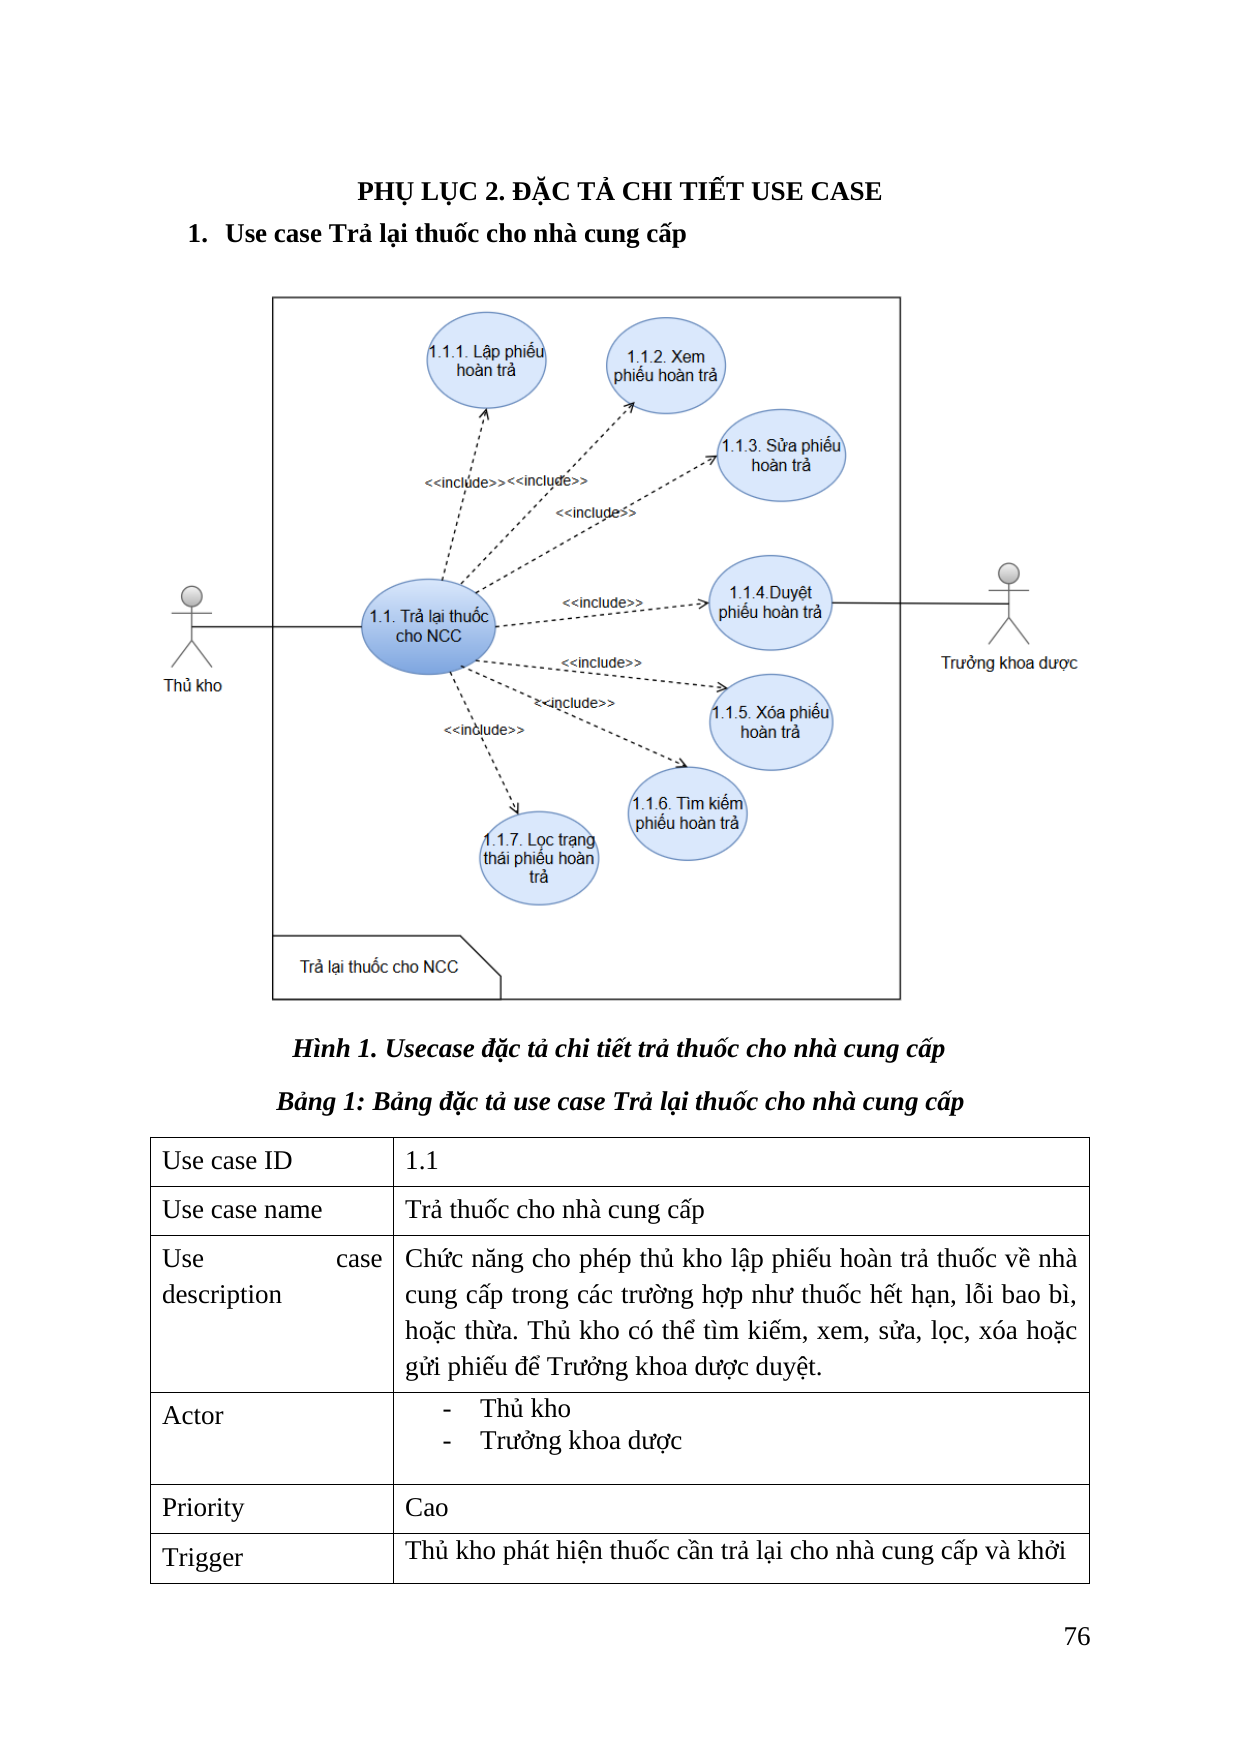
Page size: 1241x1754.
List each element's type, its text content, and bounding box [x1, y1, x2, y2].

picture [150, 285, 1091, 1011]
list Use case Trả lại thuốc cho nhà cung cấp [187, 217, 1090, 248]
table_cell Chức năng cho phép thủ kho lập phiếu hoàn trả thuốc về nhà cung cấp trong các trường hợp như thuốc hết hạn, lỗi bao bì, hoặc thừa. Thủ kho có thể tìm kiếm, xem, sửa, lọc, xóa hoặc gửi phiếu để Trưởng khoa dược duyệt. [394, 1236, 1089, 1392]
table_cell Trả thuốc cho nhà cung cấp [394, 1187, 1089, 1235]
table_cell Thủ kho Trưởng khoa dược [394, 1393, 1089, 1484]
table_header Use case ID [151, 1138, 393, 1186]
table_header 1.1 [394, 1138, 1089, 1186]
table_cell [394, 1534, 1089, 1583]
table_cell Cao [394, 1485, 1089, 1533]
table_cell Trigger [151, 1534, 393, 1583]
text Bảng 1: Bảng đặc tả use case Trả lại thuốc cho nhà cung cấp [150, 1084, 1090, 1116]
table_cell Use case name [151, 1187, 393, 1235]
subtitle PHỤ LỤC 2. ĐẶC TẢ CHI TIẾT USE CASE [150, 175, 1090, 206]
table_cell Use case description [151, 1236, 393, 1392]
table_cell Actor [151, 1393, 393, 1484]
text Hình 1. Usecase đặc tả chi tiết trả thuốc cho nhà cung cấp [150, 1033, 1090, 1064]
table_cell Priority [151, 1485, 393, 1533]
